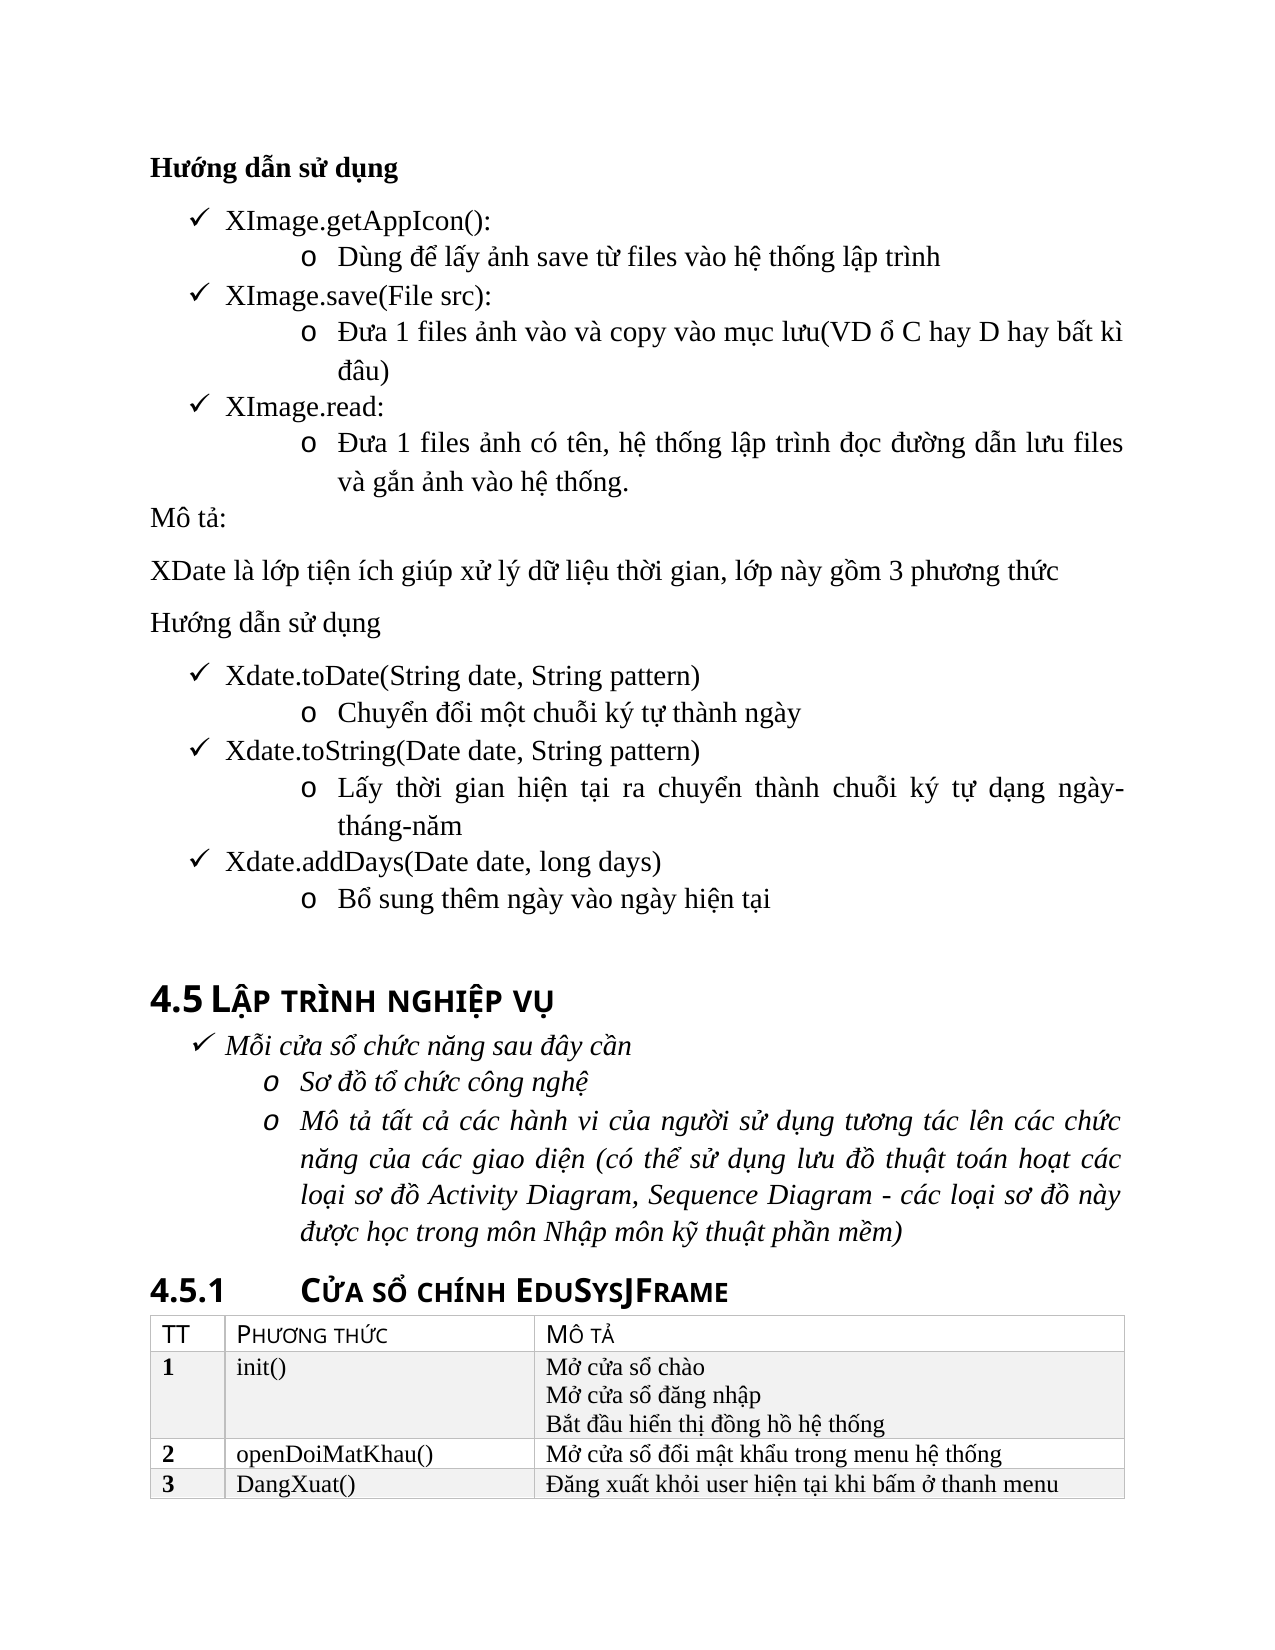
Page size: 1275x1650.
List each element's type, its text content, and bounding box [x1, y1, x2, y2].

table_cell Đăng xuất khỏi user hiện tại khi bấm ở thanh menu [535, 1469, 1124, 1497]
text Mô tả: [150, 500, 1125, 533]
list Đưa 1 files ảnh có tên, hệ thống lập trình đọc đường dẫn lưu files và gắn ảnh vào hệ thống. [300, 425, 1125, 497]
list Mô tả tất cả các hành vi của người sử dụng tương tác lên các chức năng của các giao diện (có thể sử dụng lưu đồ thuật toán hoạt các loại sơ đồ Activity Diagram, Sequence Diagram - các loại sơ đồ này được học trong môn Nhập môn kỹ thuật phần mềm) [262, 1103, 1125, 1247]
subtitle Cửa sổ chính EduSysJFrame [150, 1266, 1125, 1312]
list Sơ đồ tổ chức công nghệ [262, 1064, 1125, 1100]
table_header Mô tả [535, 1316, 1124, 1351]
list Xdate.toDate(String date, String pattern) [187, 658, 1125, 692]
list XImage.read: [187, 389, 1125, 423]
table_cell 2 [151, 1439, 224, 1468]
table_cell Mở cửa sổ chào Mở cửa sổ đăng nhập Bắt đầu hiển thị đồng hồ hệ thống [535, 1352, 1124, 1438]
list Chuyển đổi một chuỗi ký tự thành ngày [300, 695, 1125, 731]
list Mỗi cửa sổ chức năng sau đây cần [187, 1028, 1125, 1061]
text Hướng dẫn sử dụng [150, 150, 1125, 183]
table_cell 3 [151, 1469, 224, 1497]
list Dùng để lấy ảnh save từ files vào hệ thống lập trình [300, 239, 1125, 275]
table_header Phương thức [226, 1316, 534, 1351]
text Hướng dẫn sử dụng [150, 606, 1125, 639]
table_header TT [151, 1316, 224, 1351]
table_cell init() [226, 1352, 534, 1438]
list Lấy thời gian hiện tại ra chuyển thành chuỗi ký tự dạng ngày-tháng-năm [300, 770, 1125, 842]
list Xdate.toString(Date date, String pattern) [187, 733, 1125, 767]
list Bổ sung thêm ngày vào ngày hiện tại [300, 881, 1125, 917]
table_cell openDoiMatKhau() [226, 1439, 534, 1468]
table_cell 1 [151, 1352, 224, 1438]
text XDate là lớp tiện ích giúp xử lý dữ liệu thời gian, lớp này gồm 3 phương thức [150, 553, 1125, 586]
table_cell Mở cửa sổ đổi mật khẩu trong menu hệ thống [535, 1439, 1124, 1468]
table_cell DangXuat() [226, 1469, 534, 1497]
list Xdate.addDays(Date date, long days) [187, 844, 1125, 878]
subtitle Lập trình nghiệp vụ [150, 972, 1125, 1023]
list XImage.getAppIcon(): [187, 203, 1125, 236]
list Đưa 1 files ảnh vào và copy vào mục lưu(VD ổ C hay D hay bất kì đâu) [300, 314, 1125, 386]
list XImage.save(File src): [187, 278, 1125, 312]
